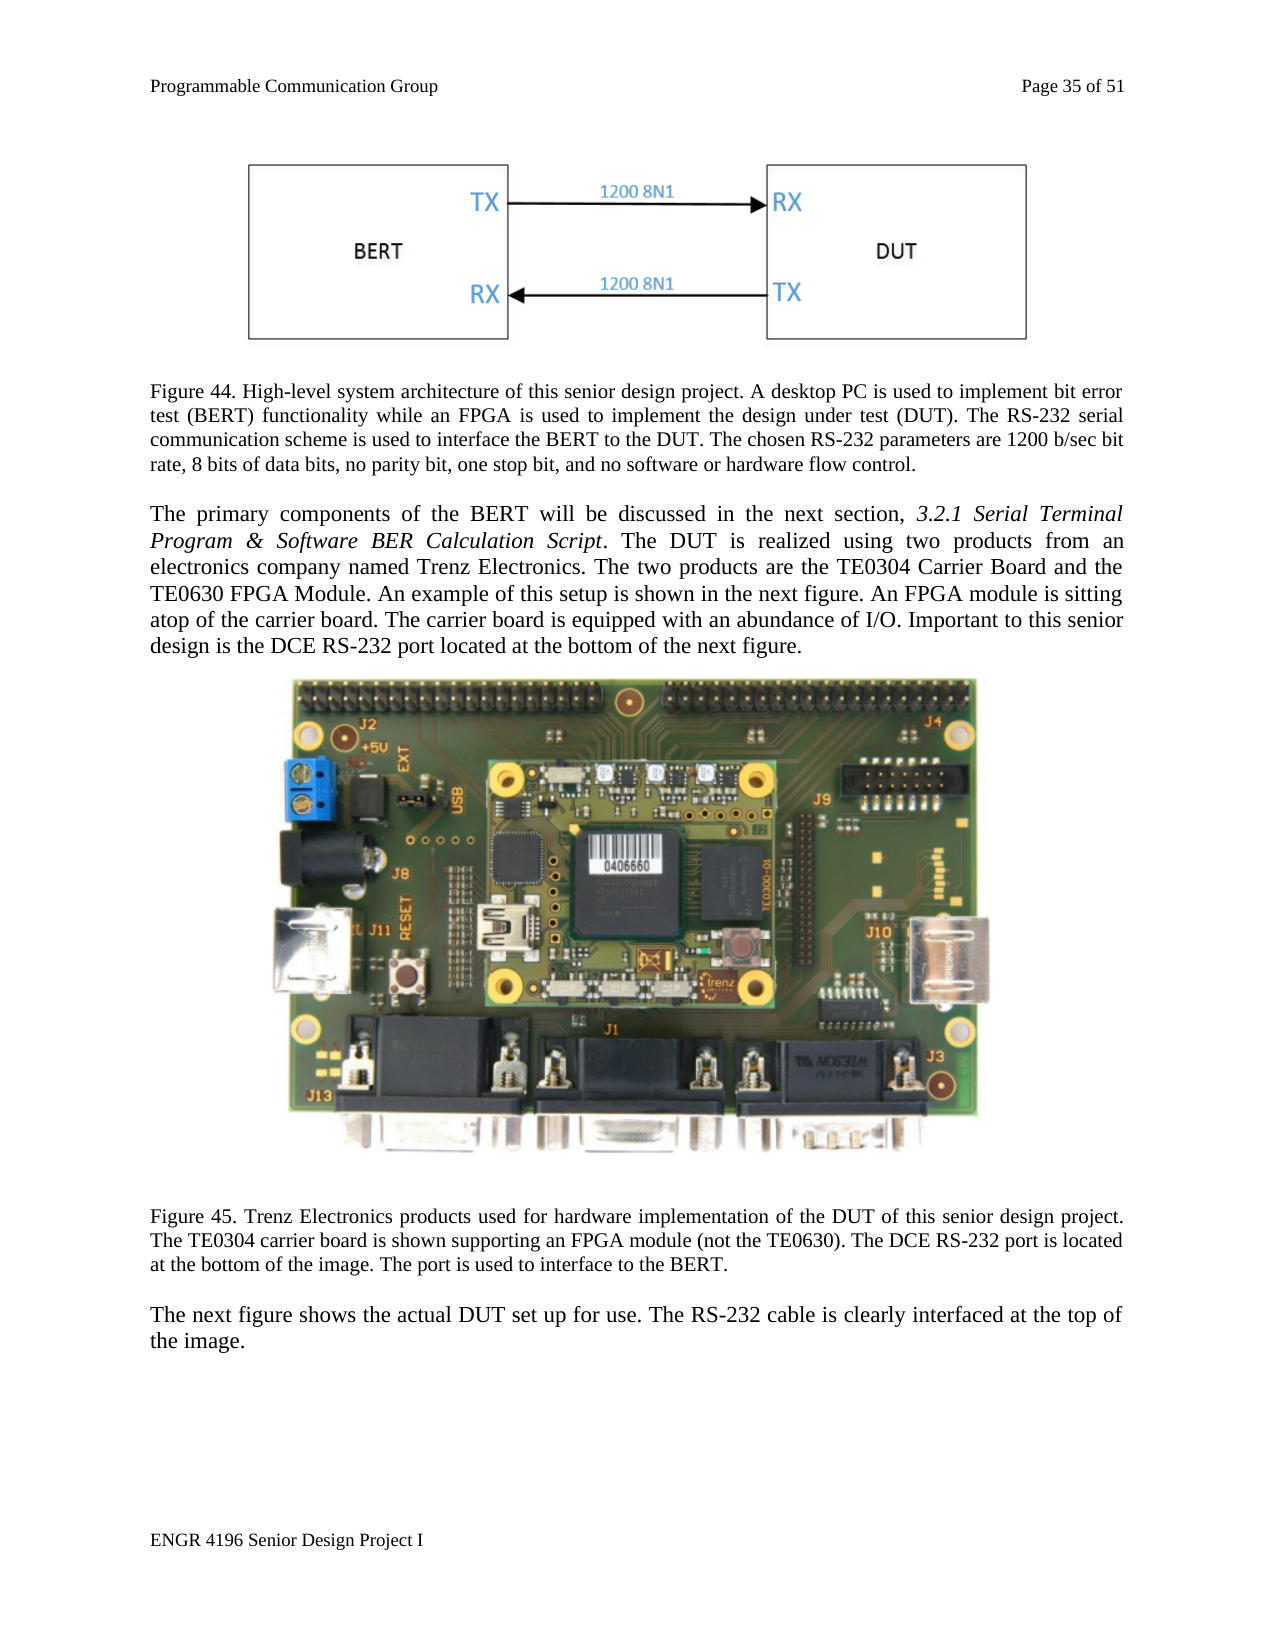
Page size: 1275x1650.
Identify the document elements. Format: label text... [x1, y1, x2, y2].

text The next figure shows the actual DUT set up for use. The RS-232 cable is clearly interfaced at the top of the image. [150, 1301, 1125, 1354]
text Figure 44. High-level system architecture of this senior design project. A desktop PC is used to implement bit error test (BERT) functionality while an FPGA is used to implement the design under test (DUT). The RS-232 serial communication scheme is used to interface the BERT to the DUT. The chosen RS-232 parameters are 1200 b/sec bit rate, 8 bits of data bits, no parity bit, one stop bit, and no software or hardware flow control. [150, 379, 1125, 476]
text The primary components of the BERT will be discussed in the next section, 3.2.1 Serial Terminal Program & Software BER Calculation Script. The DUT is realized using two products from an electronics company named Trenz Electronics. The two products are the TE0304 Carrier Board and the TE0630 FPGA Module. An example of this setup is shown in the next figure. An FPGA module is sitting atop of the carrier board. The carrier board is equipped with an abundance of I/O. Important to this senior design is the DCE RS-232 port located at the bottom of the next figure. [150, 501, 1125, 659]
text Figure 45. Trenz Electronics products used for hardware implementation of the DUT of this senior design project. The TE0304 carrier board is shown supporting an FPGA module (not the TE0630). The DCE RS-232 port is located at the bottom of the image. The port is used to interface to the BERT. [150, 1204, 1125, 1276]
picture [236, 150, 1039, 355]
picture [260, 658, 1015, 1179]
